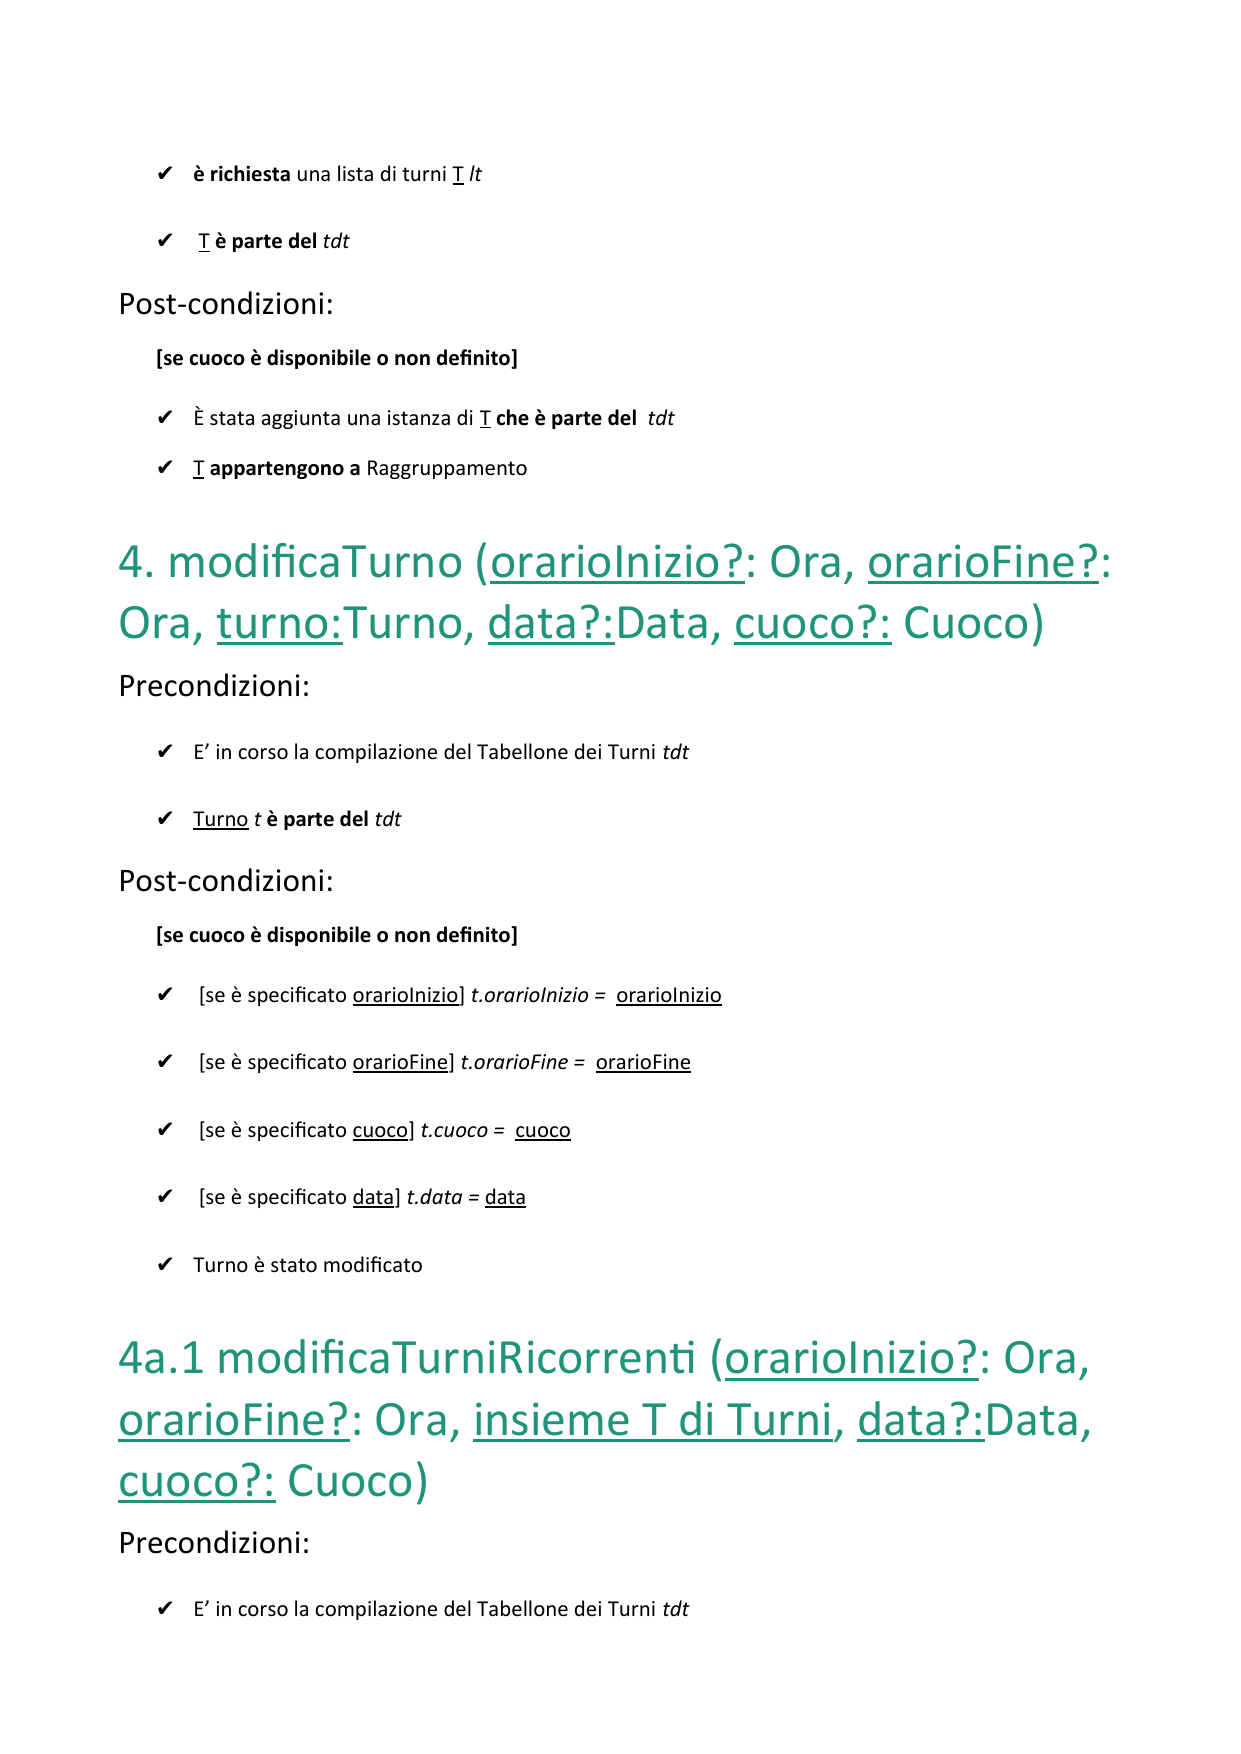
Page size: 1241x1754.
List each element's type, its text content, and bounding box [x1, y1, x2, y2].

list E’ in corso la compilazione del Tabellone dei Turni tdt [156, 1582, 1122, 1629]
text Post-condizioni: [118, 282, 1122, 323]
list È stata aggiunta una istanza di T che è parte del tdt [156, 391, 1122, 438]
text Precondizioni: [118, 1522, 1122, 1563]
list T appartengono a Raggruppamento [156, 442, 1122, 489]
text [se cuoco è disponibile o non definito] [118, 343, 1122, 371]
text Precondizioni: [118, 664, 1122, 705]
list [se è specificato cuoco] t.cuoco = cuoco [156, 1103, 1122, 1150]
text [se cuoco è disponibile o non definito] [118, 921, 1122, 948]
list Turno t è parte del tdt [156, 792, 1122, 839]
list T è parte del tdt [156, 215, 1122, 262]
list E’ in corso la compilazione del Tabellone dei Turni tdt [156, 725, 1122, 772]
list [se è specificato orarioFine] t.orarioFine = orarioFine [156, 1036, 1122, 1083]
text 4. modificaTurno (orarioInizio?: Ora, orarioFine?: Ora, turno:Turno, data?:Data, cuoco?: Cuoco) [118, 530, 1122, 652]
text 4a.1 modificaTurniRicorrenti (orarioInizio?: Ora, orarioFine?: Ora, insieme T di Turni, data?:Data, cuoco?: Cuoco) [118, 1326, 1122, 1509]
list Turno è stato modificato [156, 1238, 1122, 1285]
list [se è specificato orarioInizio] t.orarioInizio = orarioInizio [156, 968, 1122, 1015]
list è richiesta una lista di turni T lt [156, 148, 1122, 194]
text Post-condizioni: [118, 860, 1122, 901]
list [se è specificato data] t.data = data [156, 1171, 1122, 1218]
